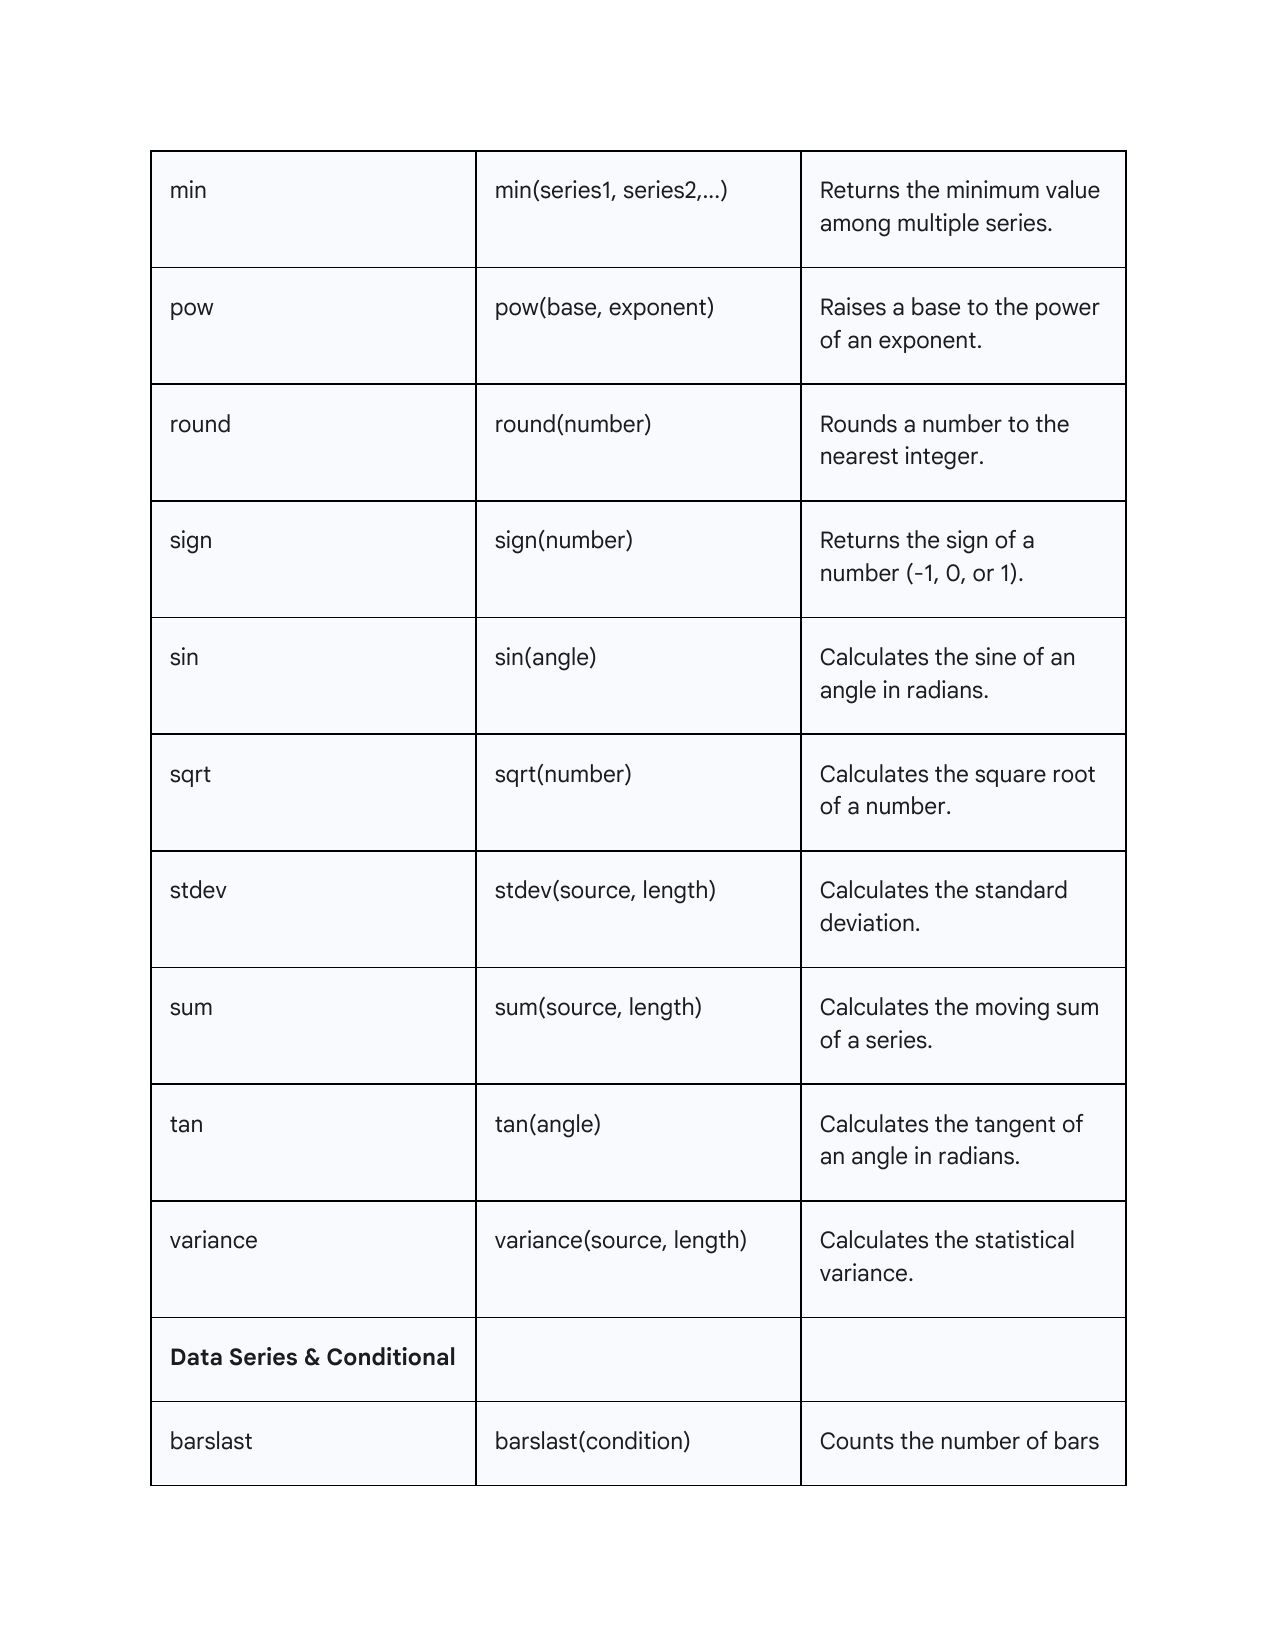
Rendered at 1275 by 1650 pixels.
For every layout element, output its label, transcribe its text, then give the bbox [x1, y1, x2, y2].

table_cell min(series1, series2,...) [477, 152, 800, 267]
table_cell Data Series & Conditional [152, 1318, 475, 1401]
table_cell barslast(condition) [477, 1402, 800, 1484]
table_cell Calculates the moving sum of a series. [802, 968, 1125, 1083]
table_cell [802, 1318, 1125, 1401]
table_cell sign(number) [477, 502, 800, 617]
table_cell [802, 1402, 1125, 1484]
table_cell sign [152, 502, 475, 617]
table_cell tan [152, 1085, 475, 1200]
table_cell min [152, 152, 475, 267]
table_cell pow(base, exponent) [477, 268, 800, 383]
table_cell sin(angle) [477, 618, 800, 733]
table_cell Calculates the sine of an angle in radians. [802, 618, 1125, 733]
table_cell variance [152, 1202, 475, 1317]
table_cell stdev [152, 852, 475, 967]
table_cell round [152, 385, 475, 500]
table_cell Raises a base to the power of an exponent. [802, 268, 1125, 383]
table_cell stdev(source, length) [477, 852, 800, 967]
table_cell pow [152, 268, 475, 383]
table_cell Calculates the statistical variance. [802, 1202, 1125, 1317]
table_cell Calculates the standard deviation. [802, 852, 1125, 967]
table_cell Calculates the square root of a number. [802, 735, 1125, 850]
table_cell Calculates the tangent of an angle in radians. [802, 1085, 1125, 1200]
table_cell [477, 1318, 800, 1401]
table_cell Returns the sign of a number (-1, 0, or 1). [802, 502, 1125, 617]
table_cell sum [152, 968, 475, 1083]
table_cell variance(source, length) [477, 1202, 800, 1317]
table_cell sqrt [152, 735, 475, 850]
table_cell tan(angle) [477, 1085, 800, 1200]
table_cell round(number) [477, 385, 800, 500]
table_cell sqrt(number) [477, 735, 800, 850]
table_cell sin [152, 618, 475, 733]
table_cell barslast [152, 1402, 475, 1484]
table_cell sum(source, length) [477, 968, 800, 1083]
table_cell Rounds a number to the nearest integer. [802, 385, 1125, 500]
table_cell Returns the minimum value among multiple series. [802, 152, 1125, 267]
